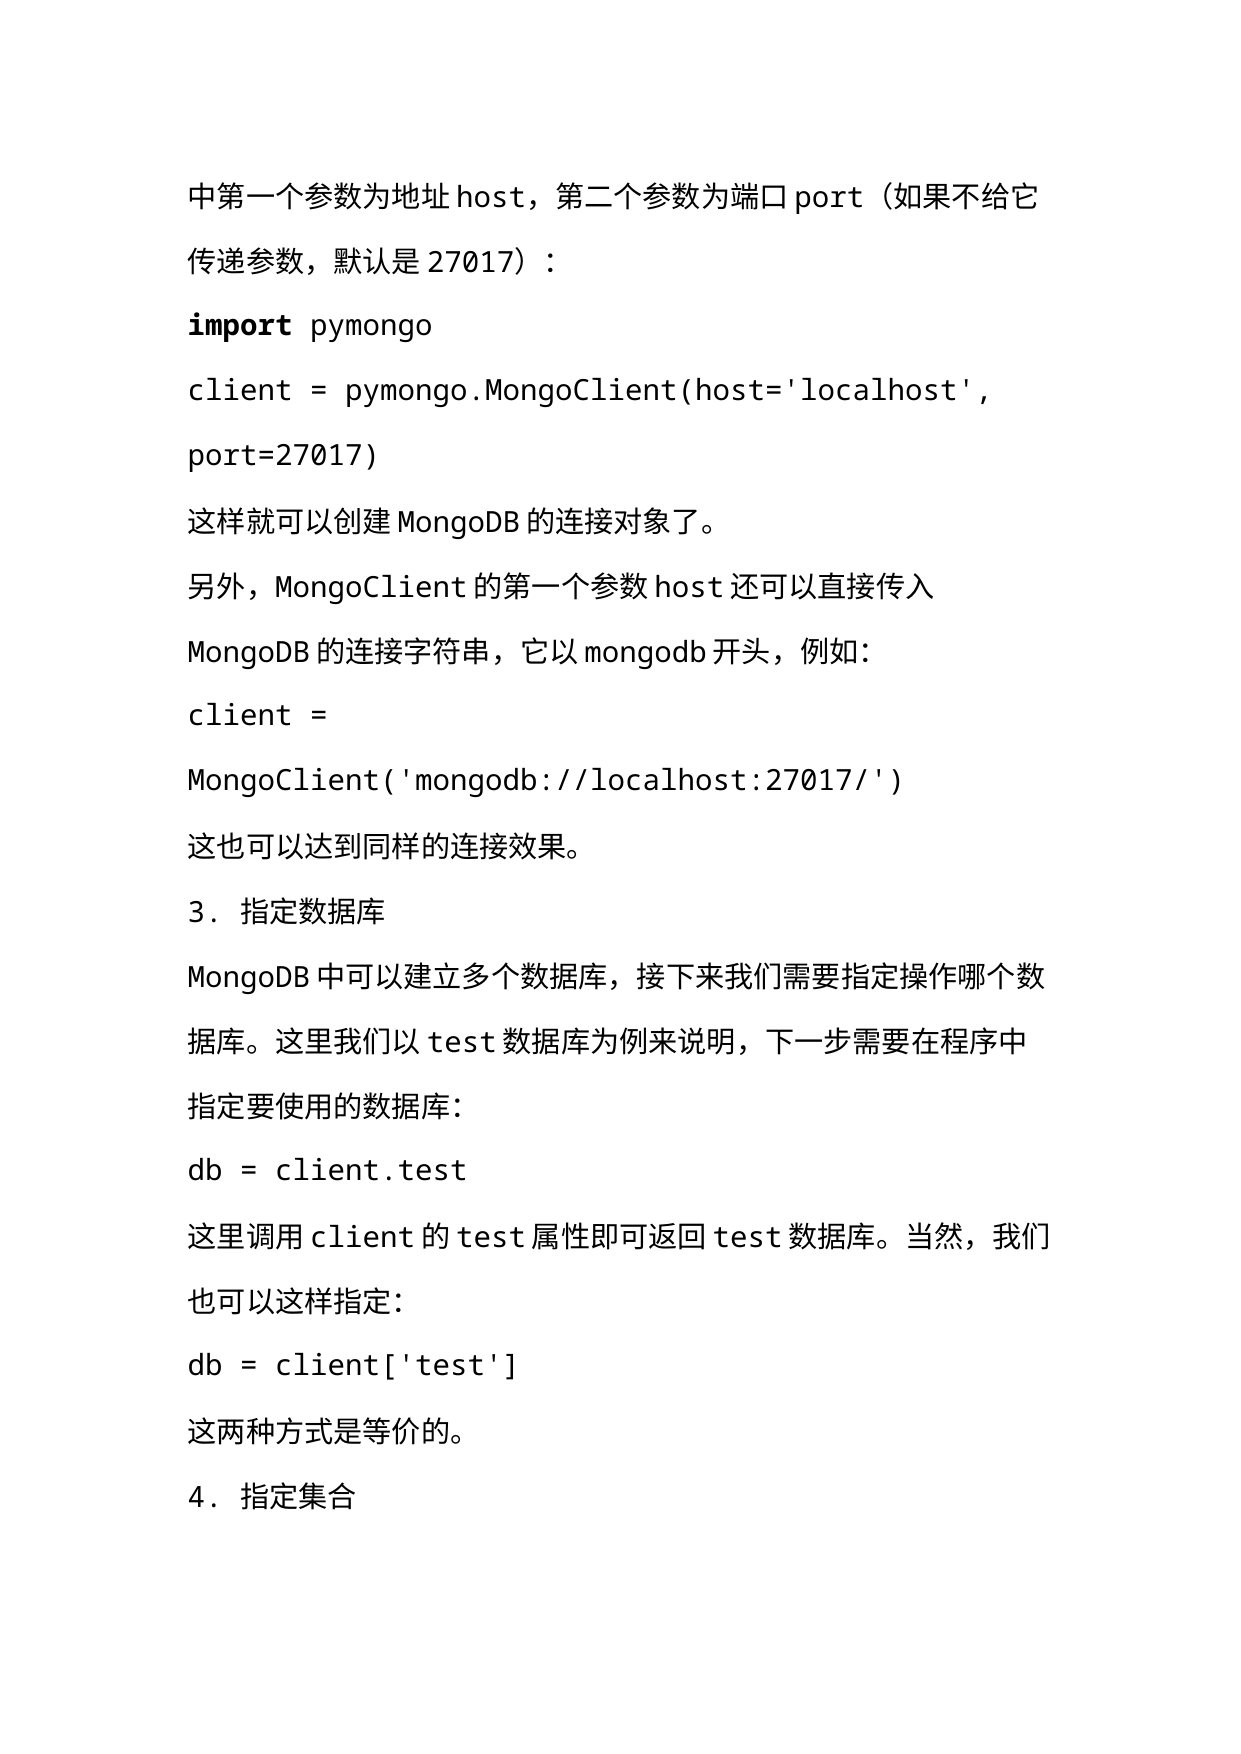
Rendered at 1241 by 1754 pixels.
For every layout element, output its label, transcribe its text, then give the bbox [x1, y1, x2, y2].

text 这里调用client的test属性即可返回test数据库。当然，我们也可以这样指定： [187, 1202, 1053, 1332]
text db = client['test'] [187, 1332, 1053, 1397]
text import pymongo client = pymongo.MongoClient(host='localhost', port=27017) [187, 292, 1053, 487]
text 4. 指定集合 [187, 1462, 1053, 1527]
text db = client.test [187, 1137, 1053, 1202]
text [187, 162, 1053, 292]
text MongoDB中可以建立多个数据库，接下来我们需要指定操作哪个数据库。这里我们以test数据库为例来说明，下一步需要在程序中指定要使用的数据库： [187, 942, 1053, 1137]
text 另外，MongoClient的第一个参数host还可以直接传入MongoDB的连接字符串，它以mongodb开头，例如： [187, 552, 1053, 682]
text 这样就可以创建MongoDB的连接对象了。 [187, 487, 1053, 552]
text 3. 指定数据库 [187, 877, 1053, 942]
text client = MongoClient('mongodb://localhost:27017/') [187, 682, 1053, 812]
text 这也可以达到同样的连接效果。 [187, 812, 1053, 877]
text 这两种方式是等价的。 [187, 1397, 1053, 1462]
